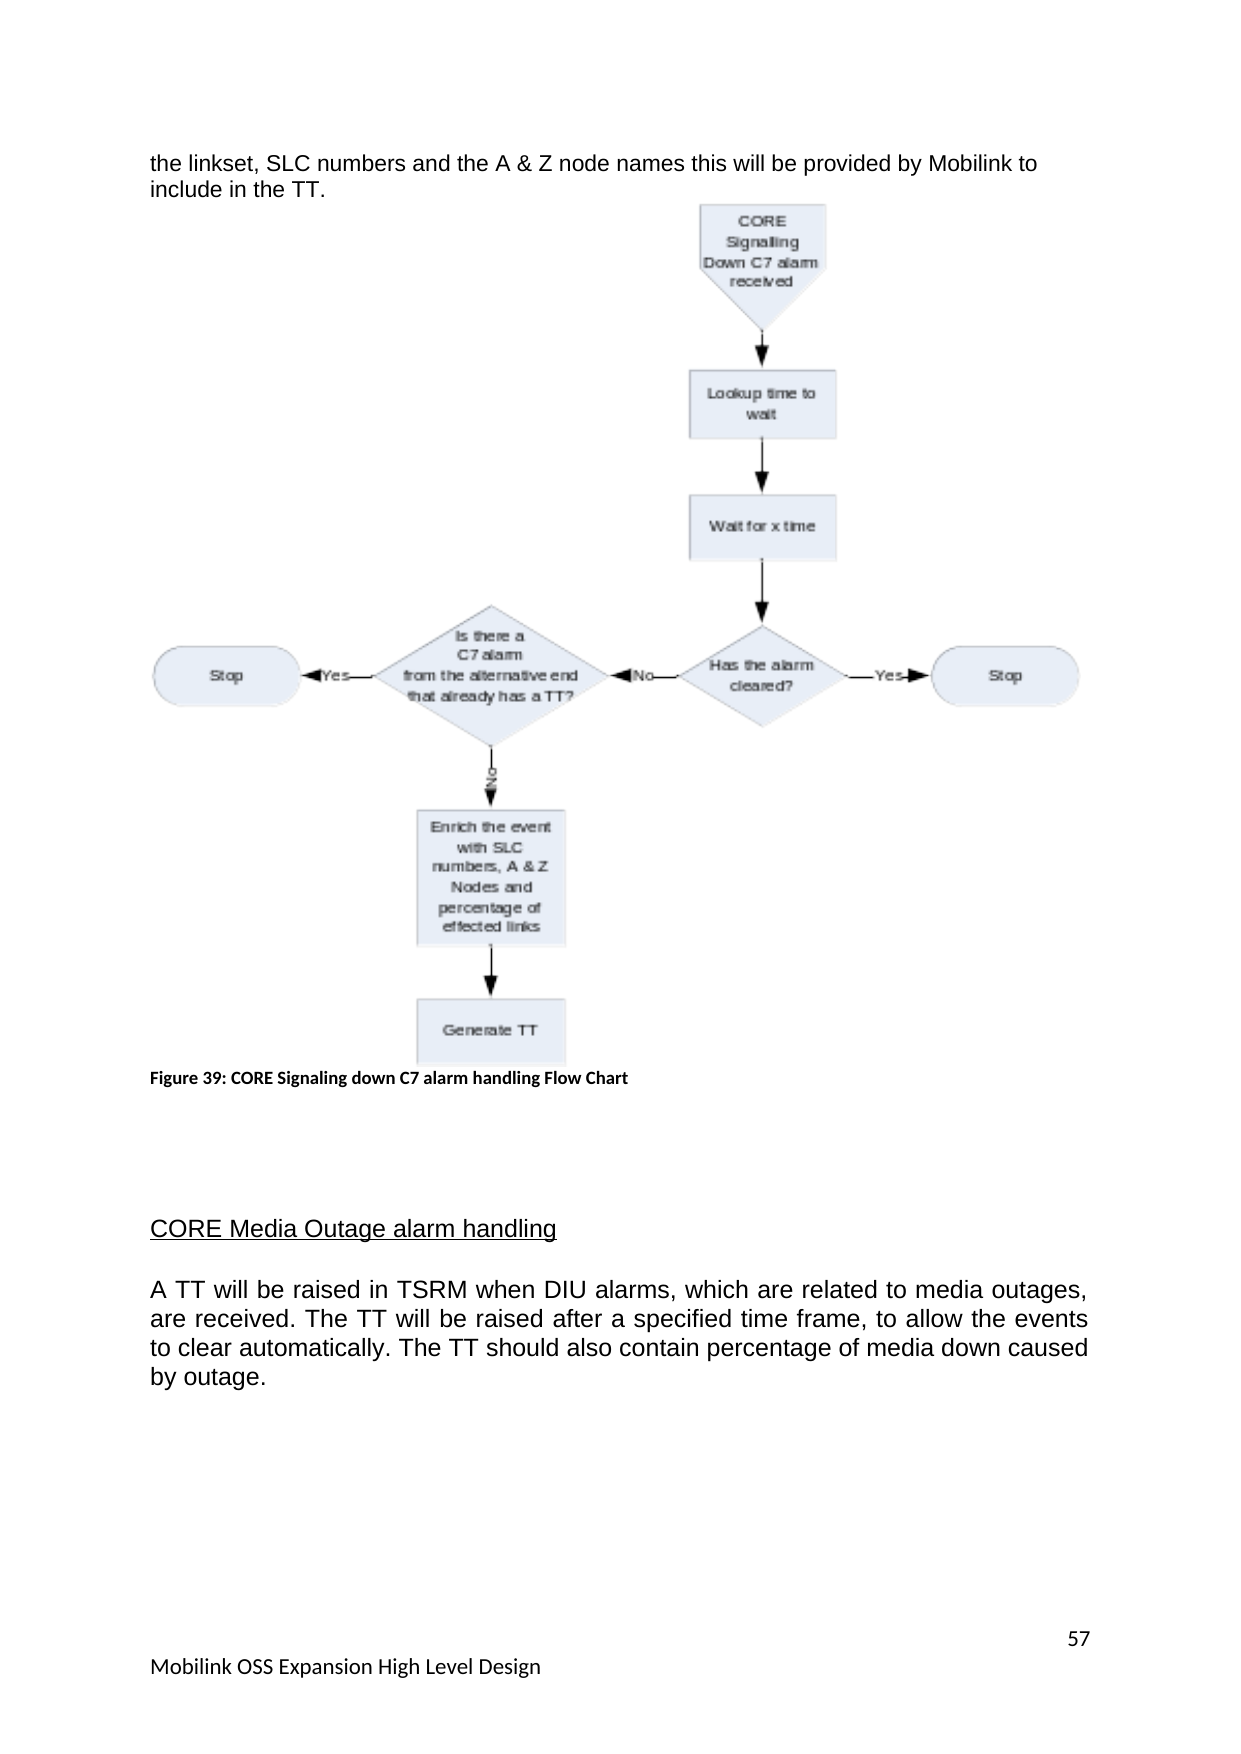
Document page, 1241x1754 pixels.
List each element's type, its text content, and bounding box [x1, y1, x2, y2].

text Figure 39: CORE Signaling down C7 alarm handling Flow Chart [150, 1066, 1090, 1089]
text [150, 150, 1090, 203]
subtitle CORE Media Outage alarm handling [150, 1214, 1090, 1242]
text A TT will be raised in TSRM when DIU alarms, which are related to media outages, are received. The TT will be raised after a specified time frame, to allow the events to clear automatically. The TT should also contain percentage of media down caused by outage. [150, 1275, 1090, 1390]
